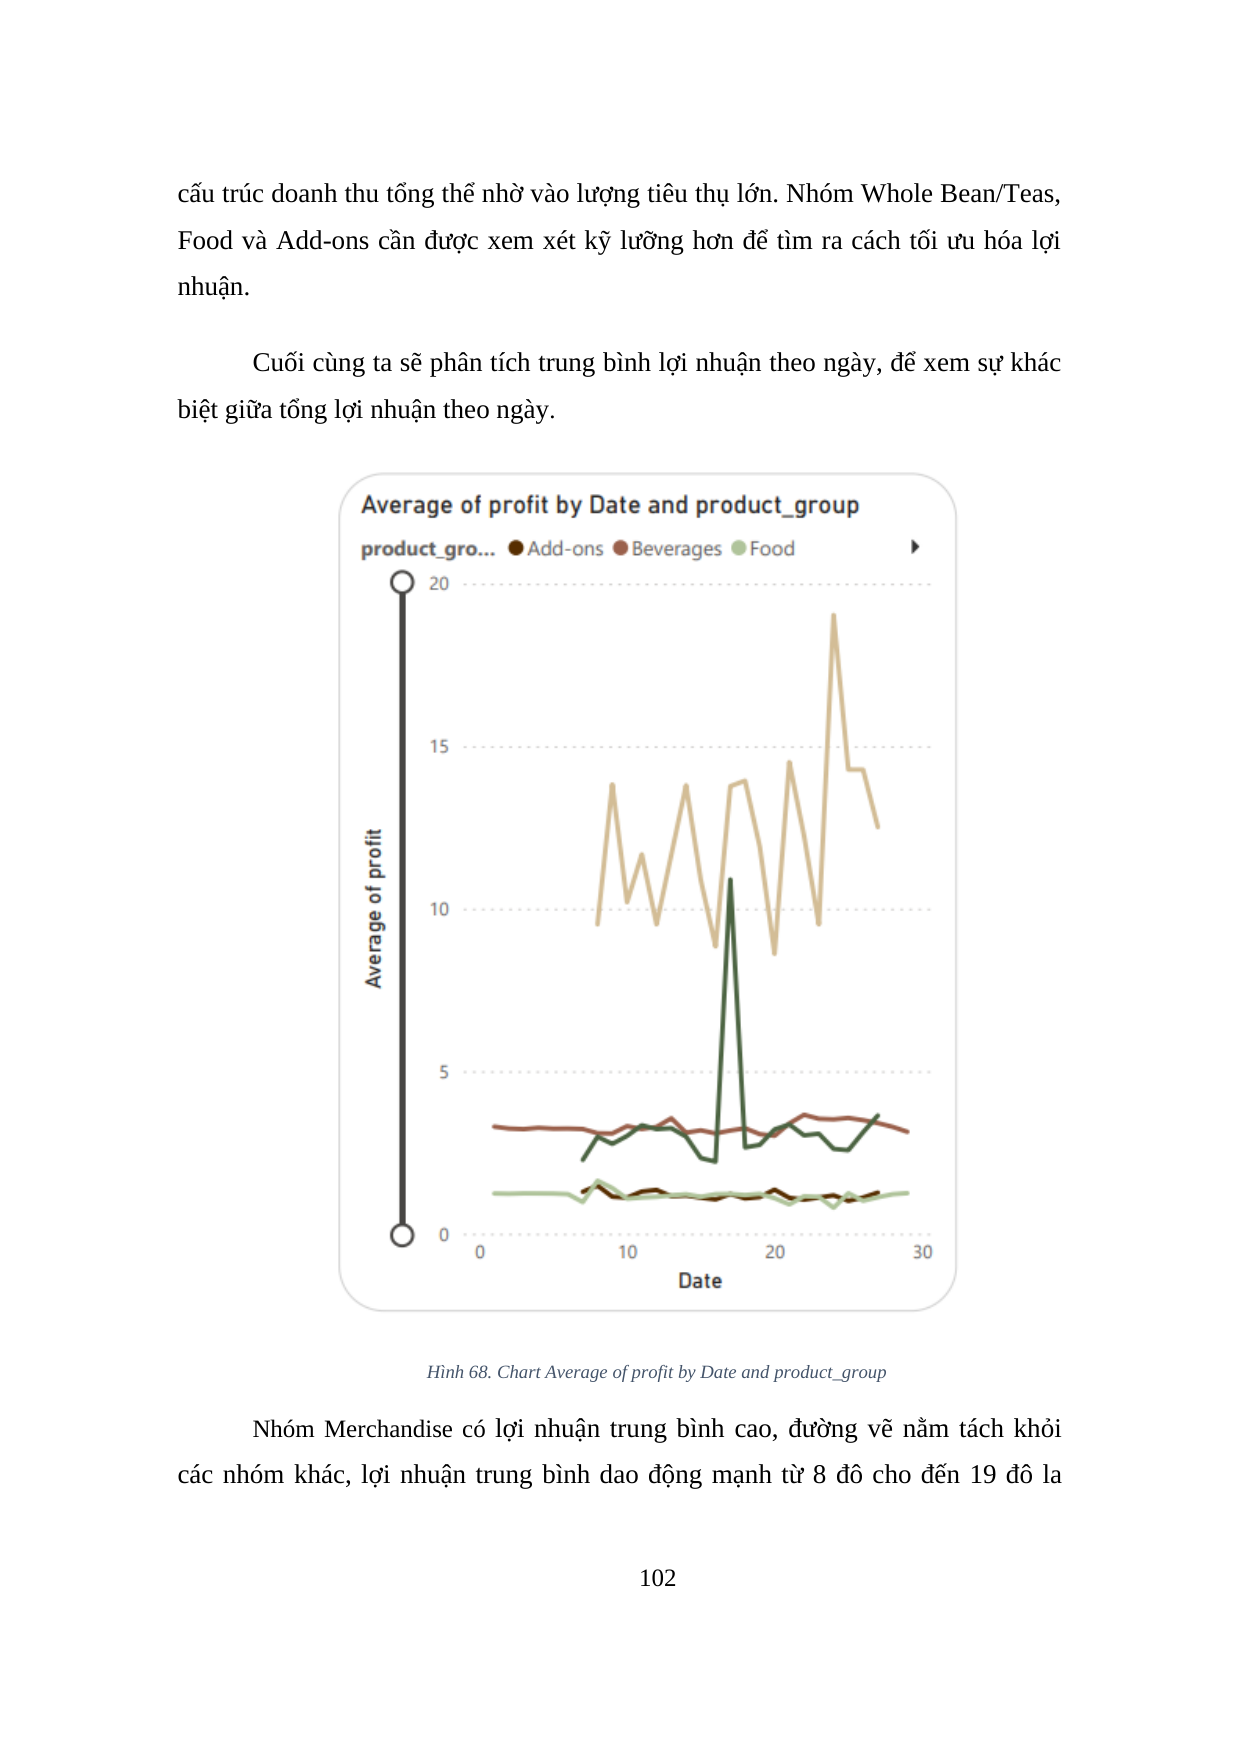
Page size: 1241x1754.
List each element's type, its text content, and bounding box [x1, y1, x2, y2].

text Hình 68. Chart Average of profit by Date and product_group [177, 1361, 1063, 1382]
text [177, 1412, 1063, 1489]
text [177, 177, 1063, 302]
picture [334, 468, 982, 1318]
text Cuối cùng ta sẽ phân tích trung bình lợi nhuận theo ngày, để xem sự khác biệt giữa tổng lợi nhuận theo ngày. [177, 346, 1063, 424]
